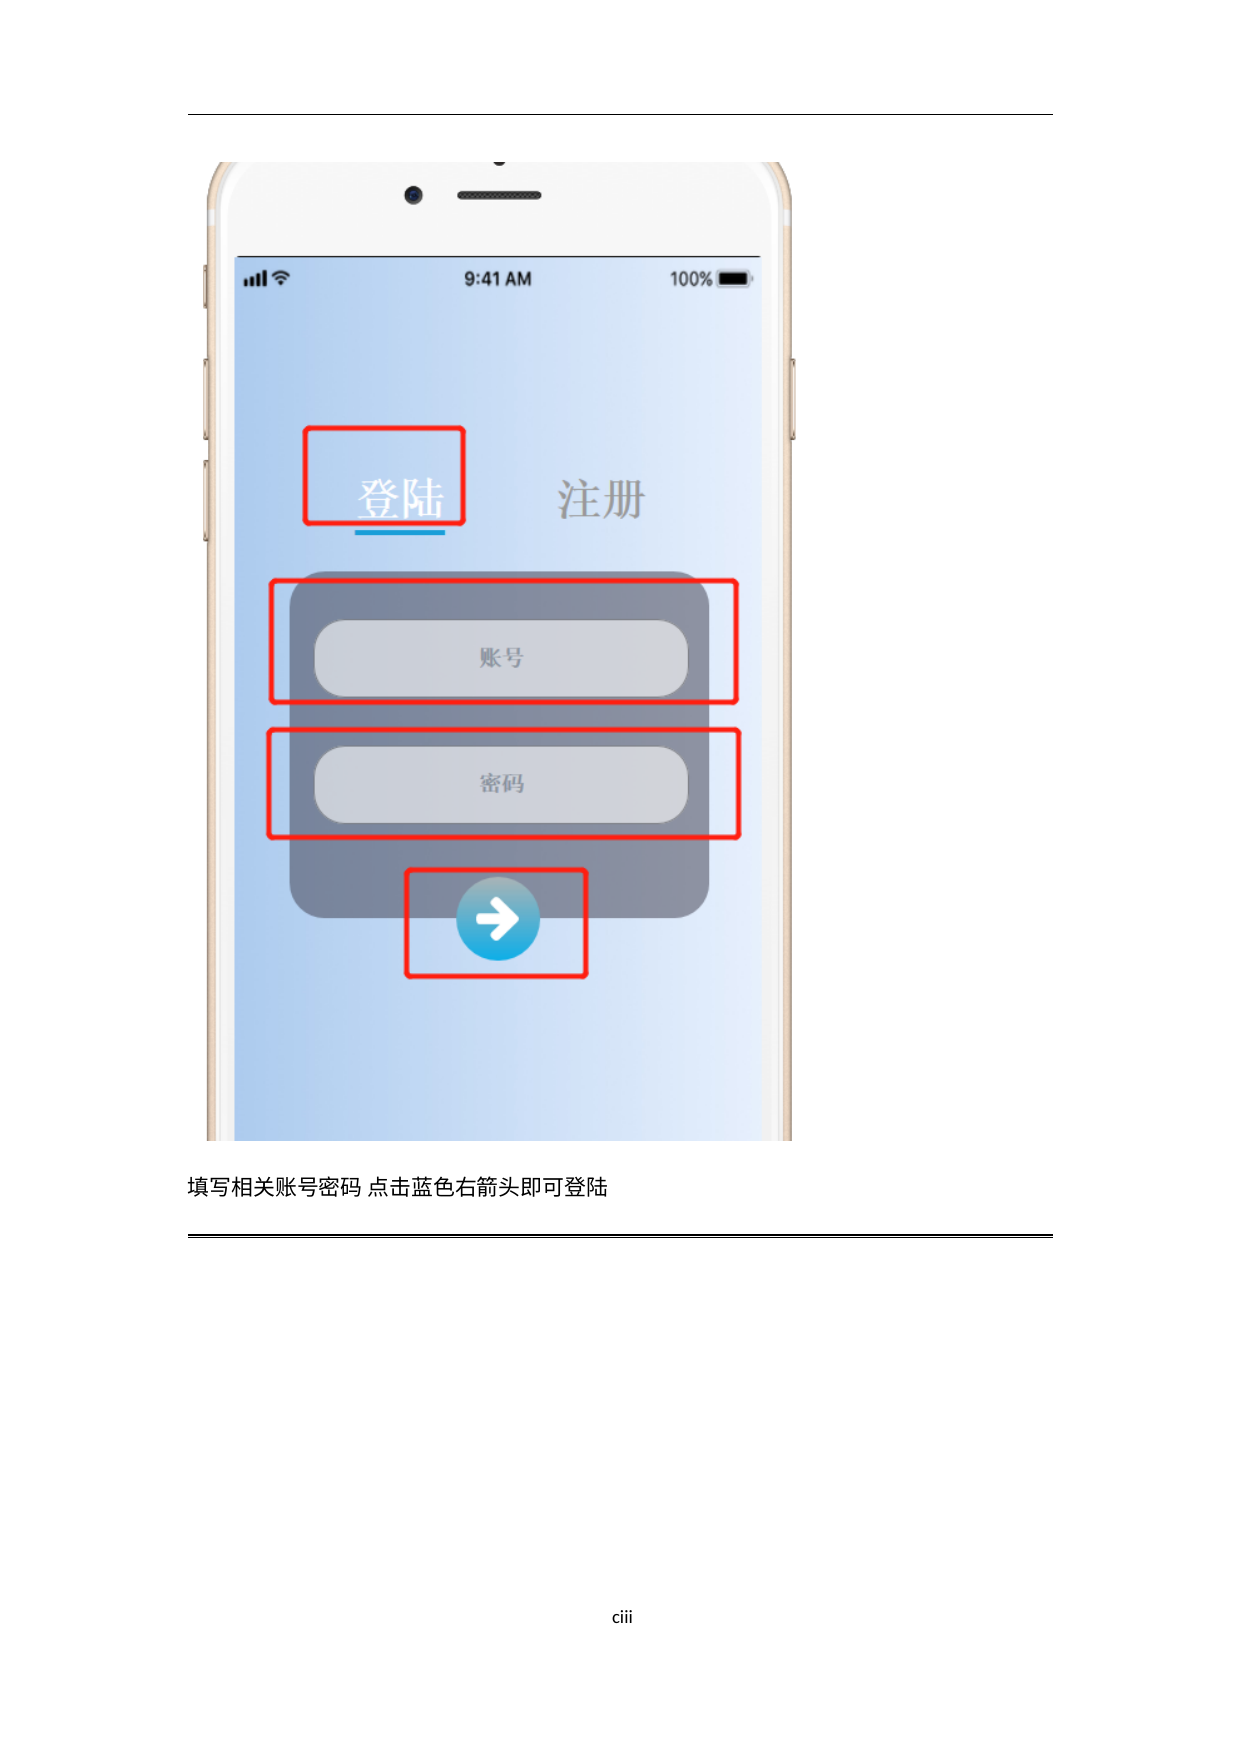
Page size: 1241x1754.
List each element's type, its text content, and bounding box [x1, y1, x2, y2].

picture [187, 162, 812, 1141]
text 填写相关账号密码 点击蓝色右箭头即可登陆 [187, 1169, 1053, 1202]
